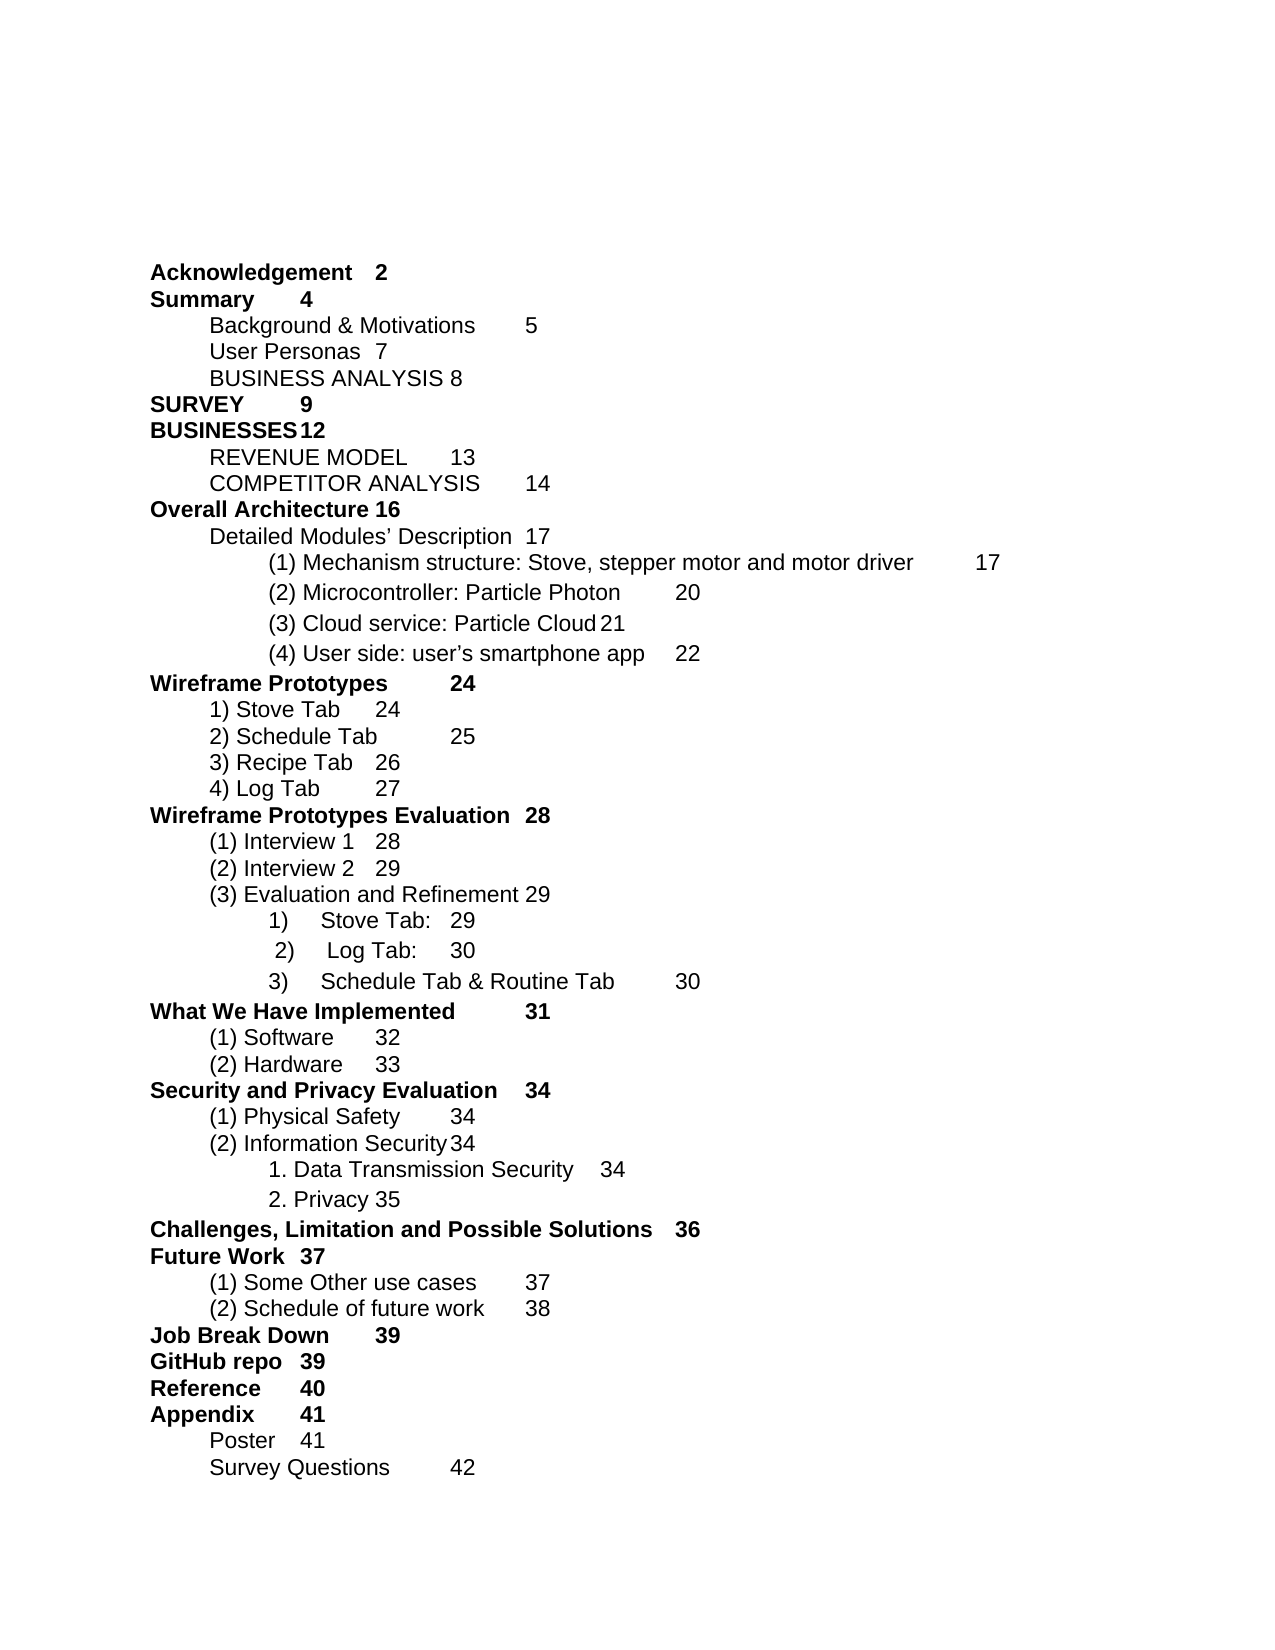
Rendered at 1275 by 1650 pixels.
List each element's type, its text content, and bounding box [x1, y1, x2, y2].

text Appendix 41 [150, 1401, 1125, 1427]
text Future Work 37 [150, 1243, 1125, 1269]
text Wireframe Prototypes Evaluation 28 [150, 802, 1125, 828]
text SURVEY 9 [150, 391, 1125, 417]
text 2) Log Tab: 30 [150, 937, 1125, 964]
text Challenges, Limitation and Possible Solutions 36 [150, 1216, 1125, 1243]
text Poster 41 [150, 1427, 1125, 1453]
text 1. Data Transmission Security 34 [150, 1156, 1125, 1182]
text 2) Schedule Tab 25 [150, 723, 1125, 749]
text (1) Software 32 [150, 1024, 1125, 1051]
text User Personas 7 [150, 338, 1125, 365]
text Detailed Modules’ Description 17 [150, 523, 1125, 549]
text Overall Architecture 16 [150, 496, 1125, 523]
text 3) Recipe Tab 26 [150, 749, 1125, 775]
text (3) Cloud service: Particle Cloud 21 [150, 609, 1125, 636]
text (2) Microcontroller: Particle Photon 20 [150, 579, 1125, 606]
text Security and Privacy Evaluation 34 [150, 1077, 1125, 1103]
text REVENUE MODEL 13 [150, 444, 1125, 470]
text BUSINESS ANALYSIS 8 [150, 365, 1125, 391]
text (2) Information Security 34 [150, 1129, 1125, 1156]
text (2) Schedule of future work 38 [150, 1295, 1125, 1322]
text COMPETITOR ANALYSIS 14 [150, 470, 1125, 496]
text Wireframe Prototypes 24 [150, 670, 1125, 696]
text 1) Stove Tab: 29 [150, 907, 1125, 933]
text Summary 4 [150, 286, 1125, 312]
text (2) Hardware 33 [150, 1051, 1125, 1077]
text 4) Log Tab 27 [150, 775, 1125, 802]
text (4) User side: user’s smartphone app 22 [150, 640, 1125, 666]
text GitHub repo 39 [150, 1348, 1125, 1374]
text Survey Questions 42 [150, 1453, 1125, 1480]
text Background & Motivations 5 [150, 312, 1125, 338]
text (2) Interview 2 29 [150, 854, 1125, 881]
text (3) Evaluation and Refinement 29 [150, 881, 1125, 907]
text 1) Stove Tab 24 [150, 696, 1125, 723]
text Acknowledgement 2 [150, 259, 1125, 286]
text 3) Schedule Tab & Routine Tab 30 [150, 968, 1125, 994]
text BUSINESSES 12 [150, 417, 1125, 444]
text (1) Some Other use cases 37 [150, 1269, 1125, 1295]
text (1) Physical Safety 34 [150, 1103, 1125, 1129]
text What We Have Implemented 31 [150, 998, 1125, 1024]
text Job Break Down 39 [150, 1322, 1125, 1348]
text (1) Mechanism structure: Stove, stepper motor and motor driver 17 [150, 549, 1125, 576]
text Reference 40 [150, 1374, 1125, 1401]
text 2. Privacy 35 [150, 1186, 1125, 1212]
text (1) Interview 1 28 [150, 828, 1125, 854]
